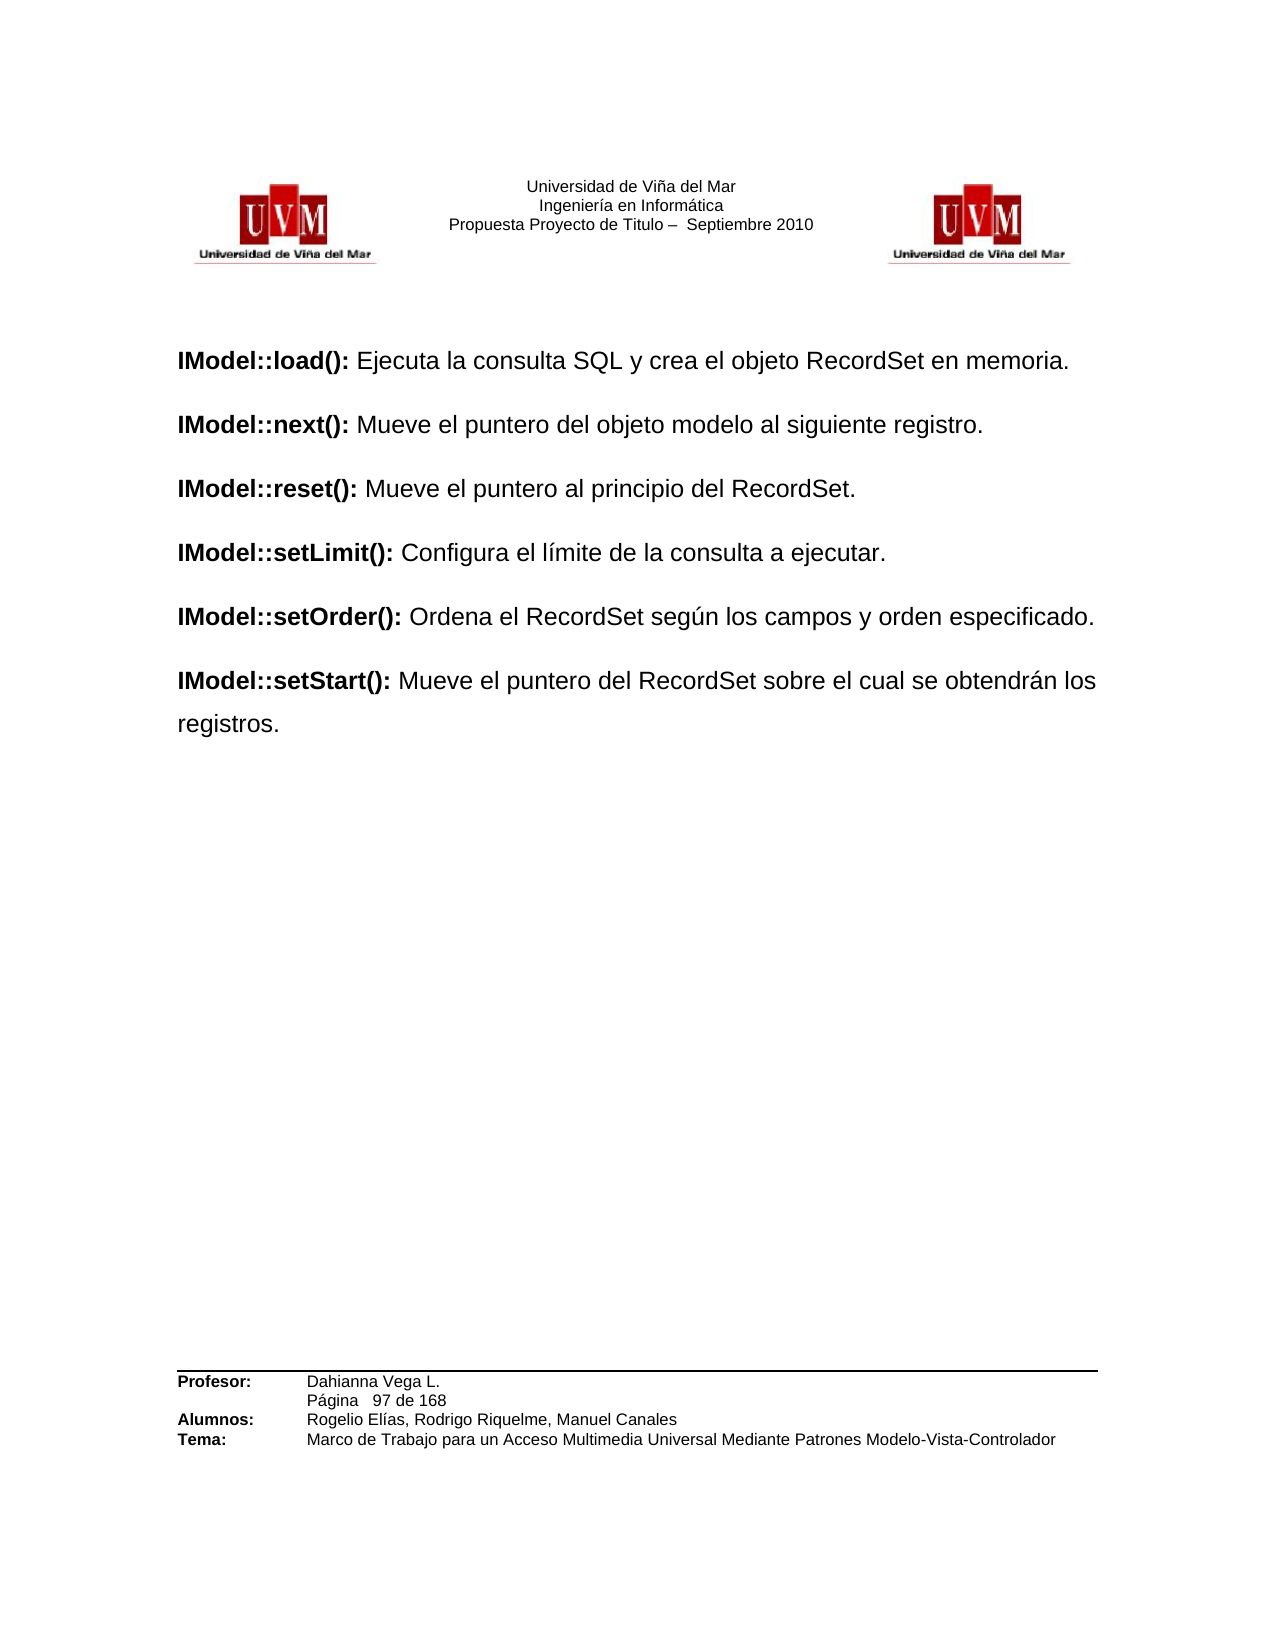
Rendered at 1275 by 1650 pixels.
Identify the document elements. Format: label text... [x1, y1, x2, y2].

picture [871, 176, 1084, 267]
text IModel::next(): Mueve el puntero del objeto modelo al siguiente registro. [177, 410, 1098, 439]
text IModel::reset(): Mueve el puntero al principio del RecordSet. [177, 474, 1098, 503]
picture [177, 176, 390, 267]
text IModel::setLimit(): Configura el límite de la consulta a ejecutar. [177, 538, 1098, 567]
text IModel::setOrder(): Ordena el RecordSet según los campos y orden especificado. [177, 602, 1098, 631]
text IModel::setStart(): Mueve el puntero del RecordSet sobre el cual se obtendrán los registros. [177, 666, 1098, 738]
text IModel::load(): Ejecuta la consulta SQL y crea el objeto RecordSet en memoria. [177, 346, 1098, 375]
